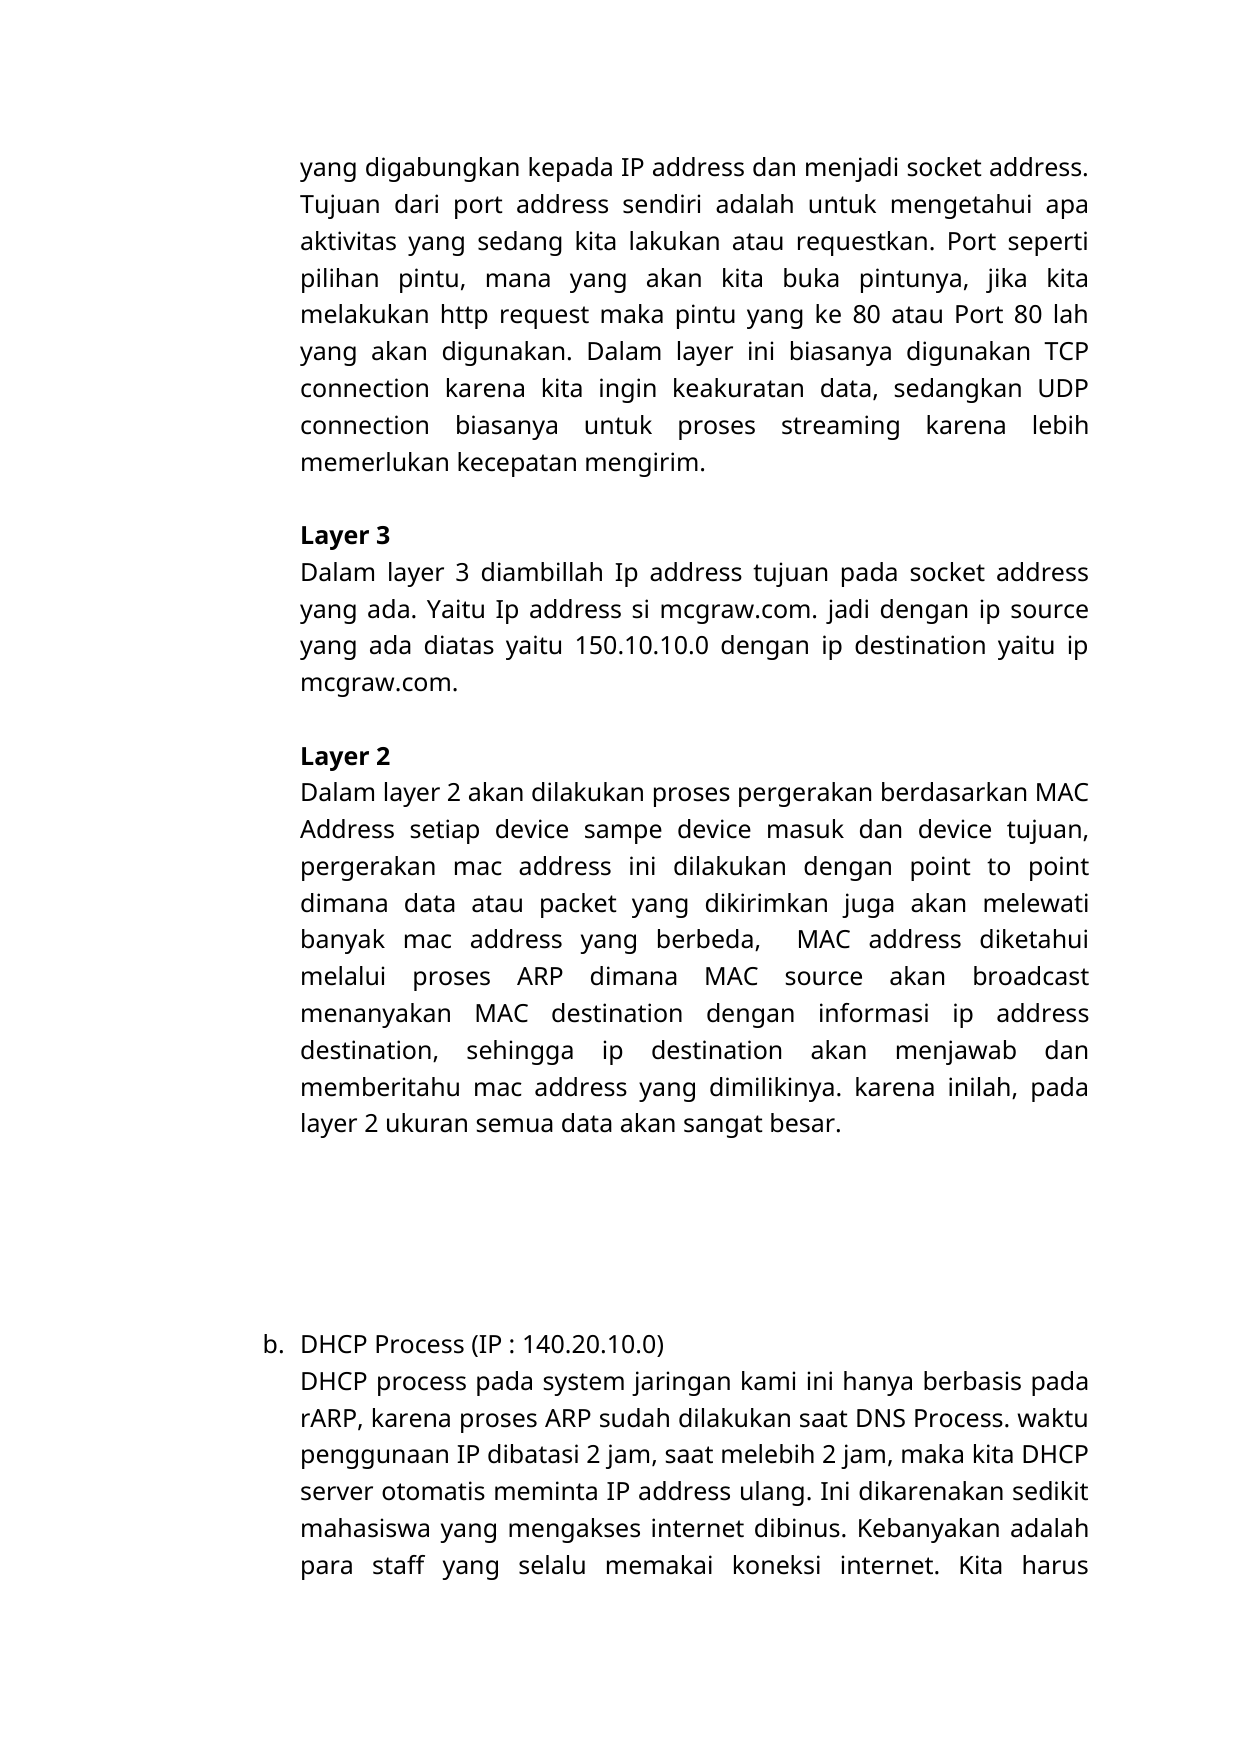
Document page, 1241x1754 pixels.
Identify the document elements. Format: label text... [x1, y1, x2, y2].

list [300, 1363, 1090, 1581]
list Dalam layer 3 diambillah Ip address tujuan pada socket address yang ada. Yaitu Ip address si mcgraw.com. jadi dengan ip source yang ada diatas yaitu 150.10.10.0 dengan ip destination yaitu ip mcgraw.com. [300, 554, 1090, 699]
list Layer 3 [300, 518, 1090, 552]
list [300, 150, 1090, 478]
list DHCP Process (IP : 140.20.10.0) [262, 1327, 1090, 1361]
list Layer 2 [300, 738, 1090, 772]
list Dalam layer 2 akan dilakukan proses pergerakan berdasarkan MAC Address setiap device sampe device masuk dan device tujuan, pergerakan mac address ini dilakukan dengan point to point dimana data atau packet yang dikirimkan juga akan melewati banyak mac address yang berbeda, MAC address diketahui melalui proses ARP dimana MAC source akan broadcast menanyakan MAC destination dengan informasi ip address destination, sehingga ip destination akan menjawab dan memberitahu mac address yang dimilikinya. karena inilah, pada layer 2 ukuran semua data akan sangat besar. [300, 775, 1090, 1140]
